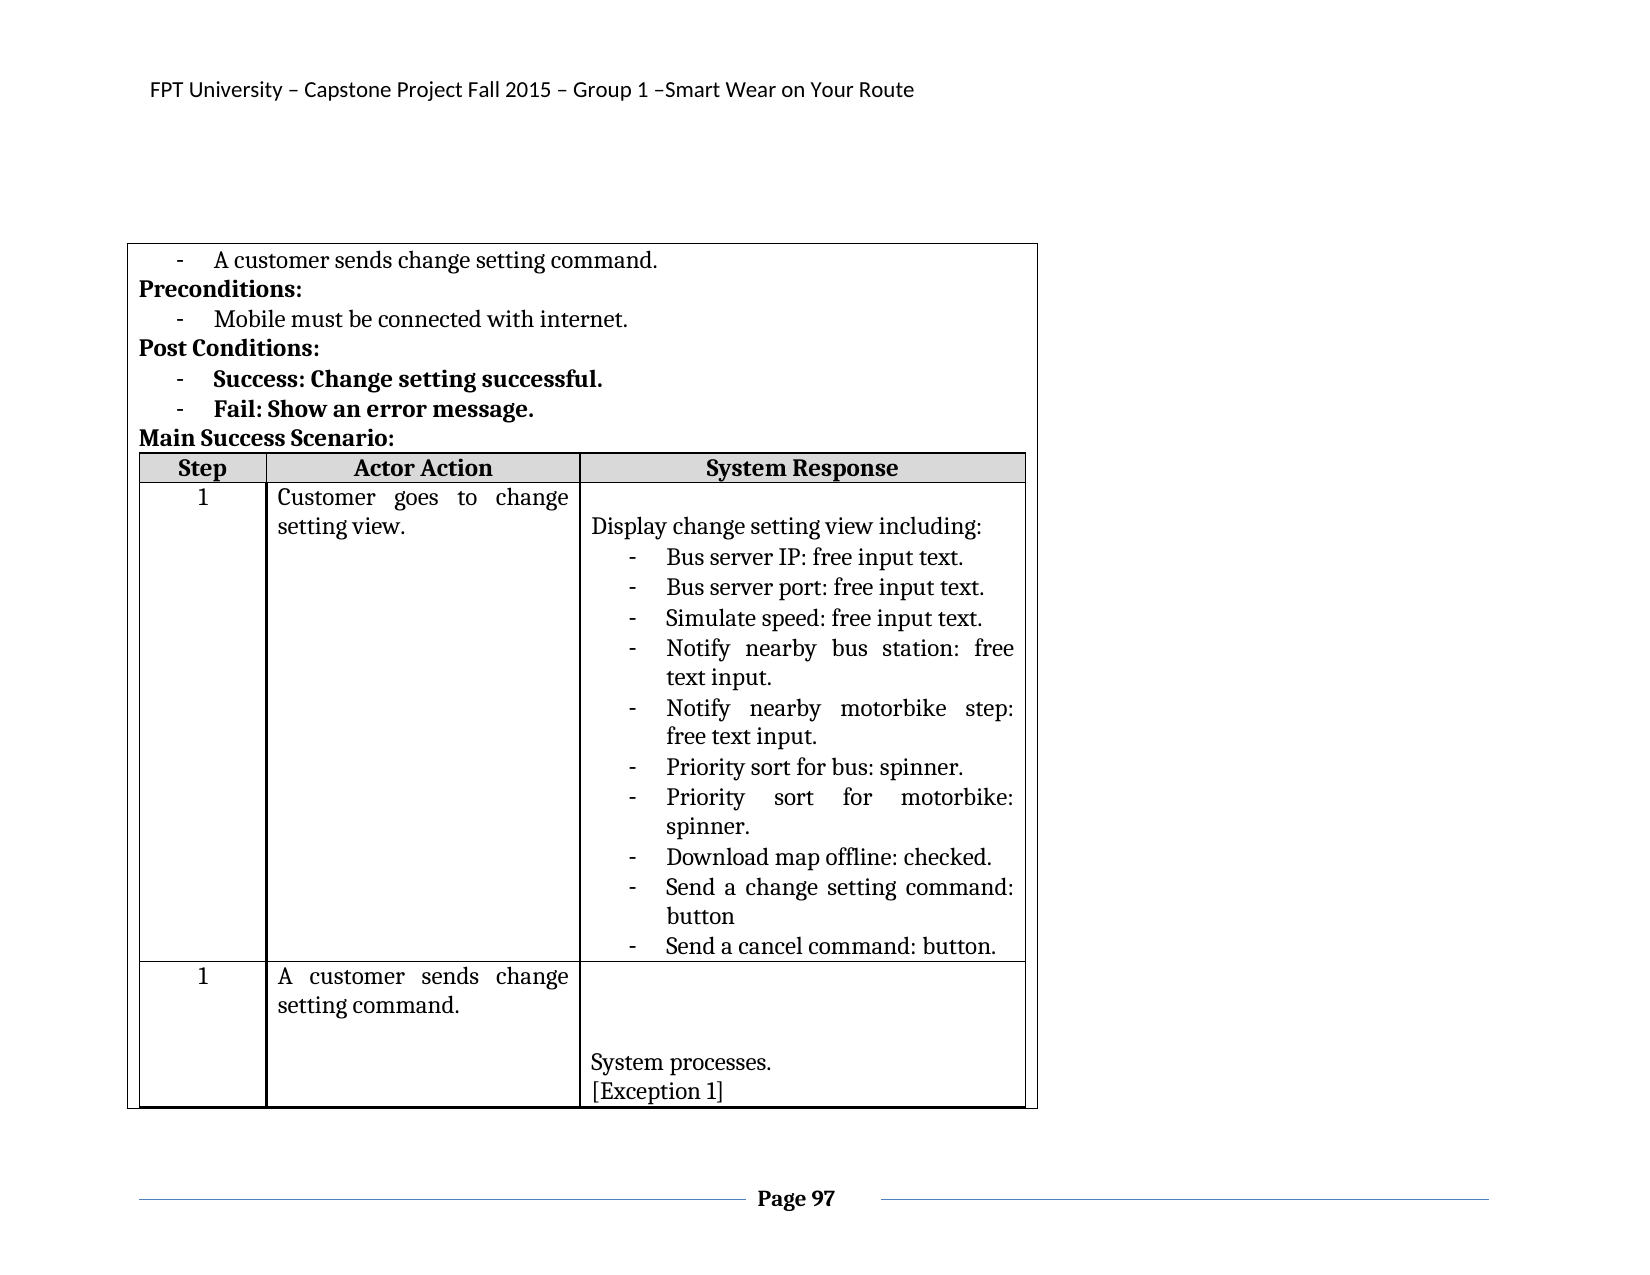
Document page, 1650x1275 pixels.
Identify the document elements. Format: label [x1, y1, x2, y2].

table_cell [128, 244, 1037, 1108]
